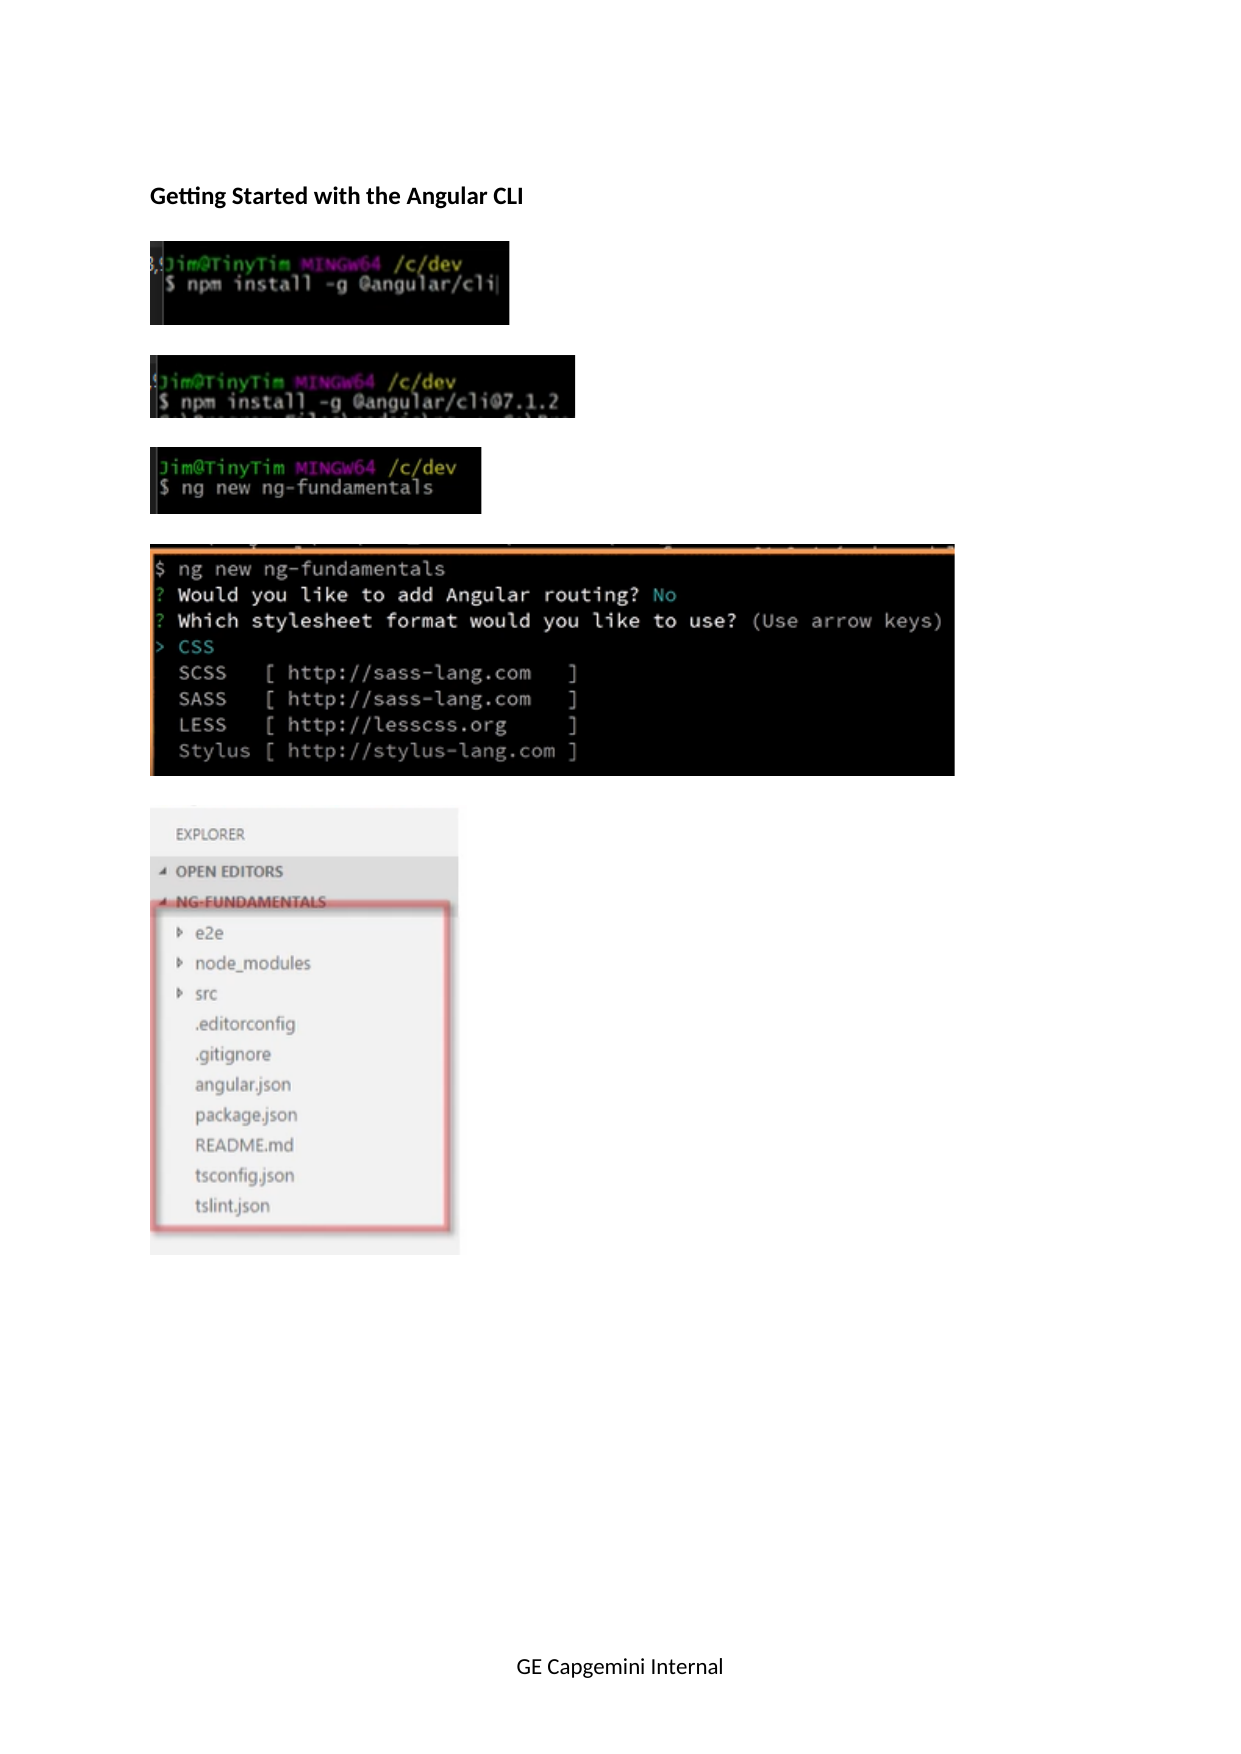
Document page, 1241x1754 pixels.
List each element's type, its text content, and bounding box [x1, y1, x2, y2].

picture [150, 241, 510, 325]
picture [150, 805, 468, 1255]
picture [150, 355, 575, 418]
text Getting Started with the Angular CLI [150, 181, 1090, 211]
picture [150, 447, 482, 514]
picture [150, 544, 955, 776]
